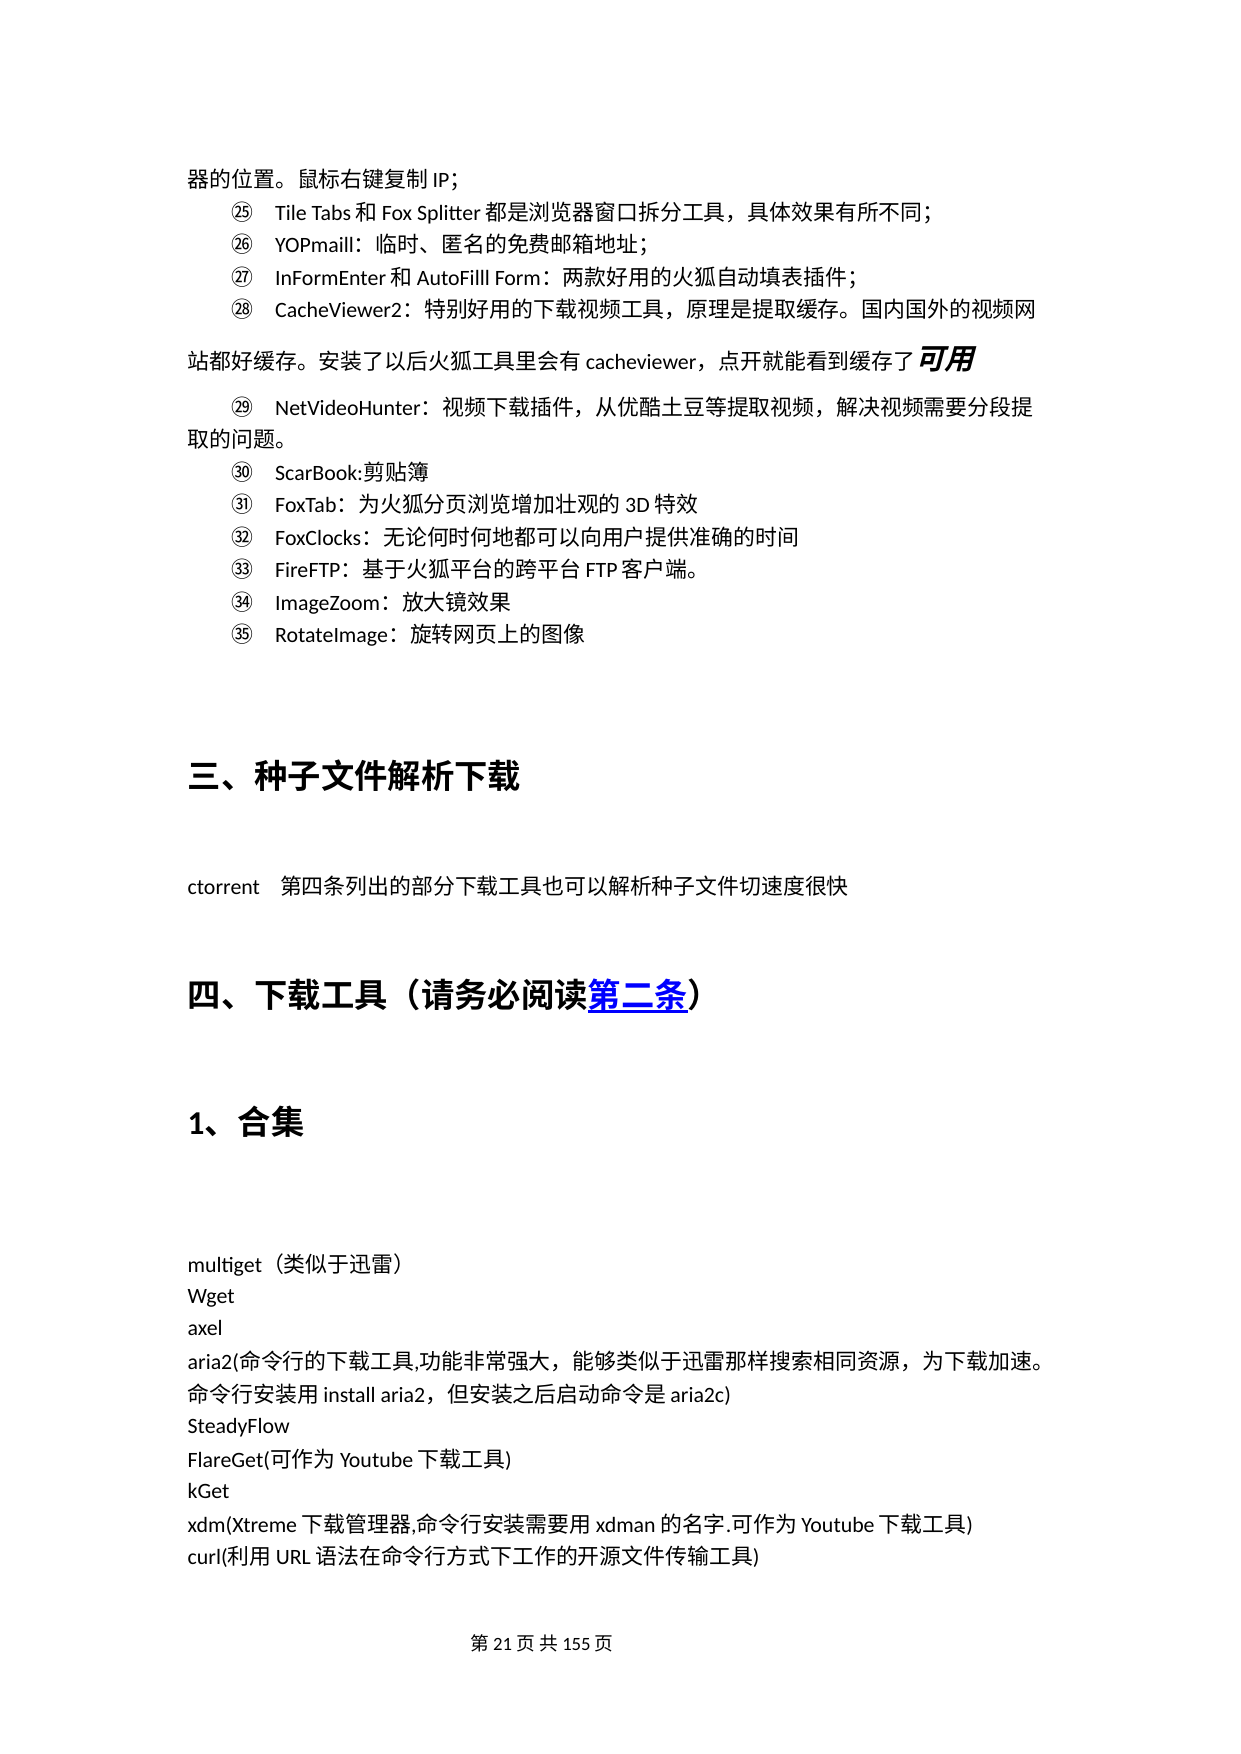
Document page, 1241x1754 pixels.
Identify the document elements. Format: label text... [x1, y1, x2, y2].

text ctorrent 第四条列出的部分下载工具也可以解析种子文件切速度很快 [187, 868, 1053, 901]
text Wget [187, 1279, 1053, 1311]
text axel [187, 1311, 1053, 1344]
list NetVideoHunter：视频下载插件，从优酷土豆等提取视频，解决视频需要分段提取的问题。 [187, 389, 1053, 454]
list RotateImage：旋转网页上的图像 [187, 617, 1053, 649]
list FireFTP：基于火狐平台的跨平台FTP客户端。 [187, 552, 1053, 584]
subtitle 四、下载工具（请务必阅读第二条） [187, 960, 1053, 1025]
text kGet [187, 1474, 1053, 1506]
subtitle 1、合集 [187, 1087, 1053, 1152]
list FoxClocks：无论何时何地都可以向用户提供准确的时间 [187, 519, 1053, 552]
list Tile Tabs和Fox Splitter都是浏览器窗口拆分工具，具体效果有所不同； [187, 194, 1053, 227]
list YOPmaill：临时、匿名的免费邮箱地址； [187, 227, 1053, 259]
text multiget（类似于迅雷） [187, 1246, 1053, 1279]
list FoxTab：为火狐分页浏览增加壮观的3D特效 [187, 487, 1053, 519]
list ScarBook:剪贴簿 [187, 454, 1053, 487]
list ImageZoom：放大镜效果 [187, 584, 1053, 617]
text xdm(Xtreme下载管理器,命令行安装需要用xdman的名字.可作为Youtube下载工具) [187, 1506, 1053, 1539]
list CacheViewer2：特别好用的下载视频工具，原理是提取缓存。国内国外的视频网站都好缓存。安装了以后火狐工具里会有cacheviewer，点开就能看到缓存了可用 [187, 292, 1053, 389]
text aria2(命令行的下载工具,功能非常强大，能够类似于迅雷那样搜索相同资源，为下载加速。命令行安装用install aria2，但安装之后启动命令是aria2c) [187, 1344, 1053, 1409]
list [187, 162, 1053, 194]
subtitle 三、种子文件解析下载 [187, 742, 1053, 807]
text SteadyFlow [187, 1409, 1053, 1441]
list InFormEnter和AutoFilll Form：两款好用的火狐自动填表插件； [187, 259, 1053, 292]
text FlareGet(可作为Youtube下载工具) [187, 1441, 1053, 1474]
text curl(利用URL语法在命令行方式下工作的开源文件传输工具) [187, 1539, 1053, 1571]
